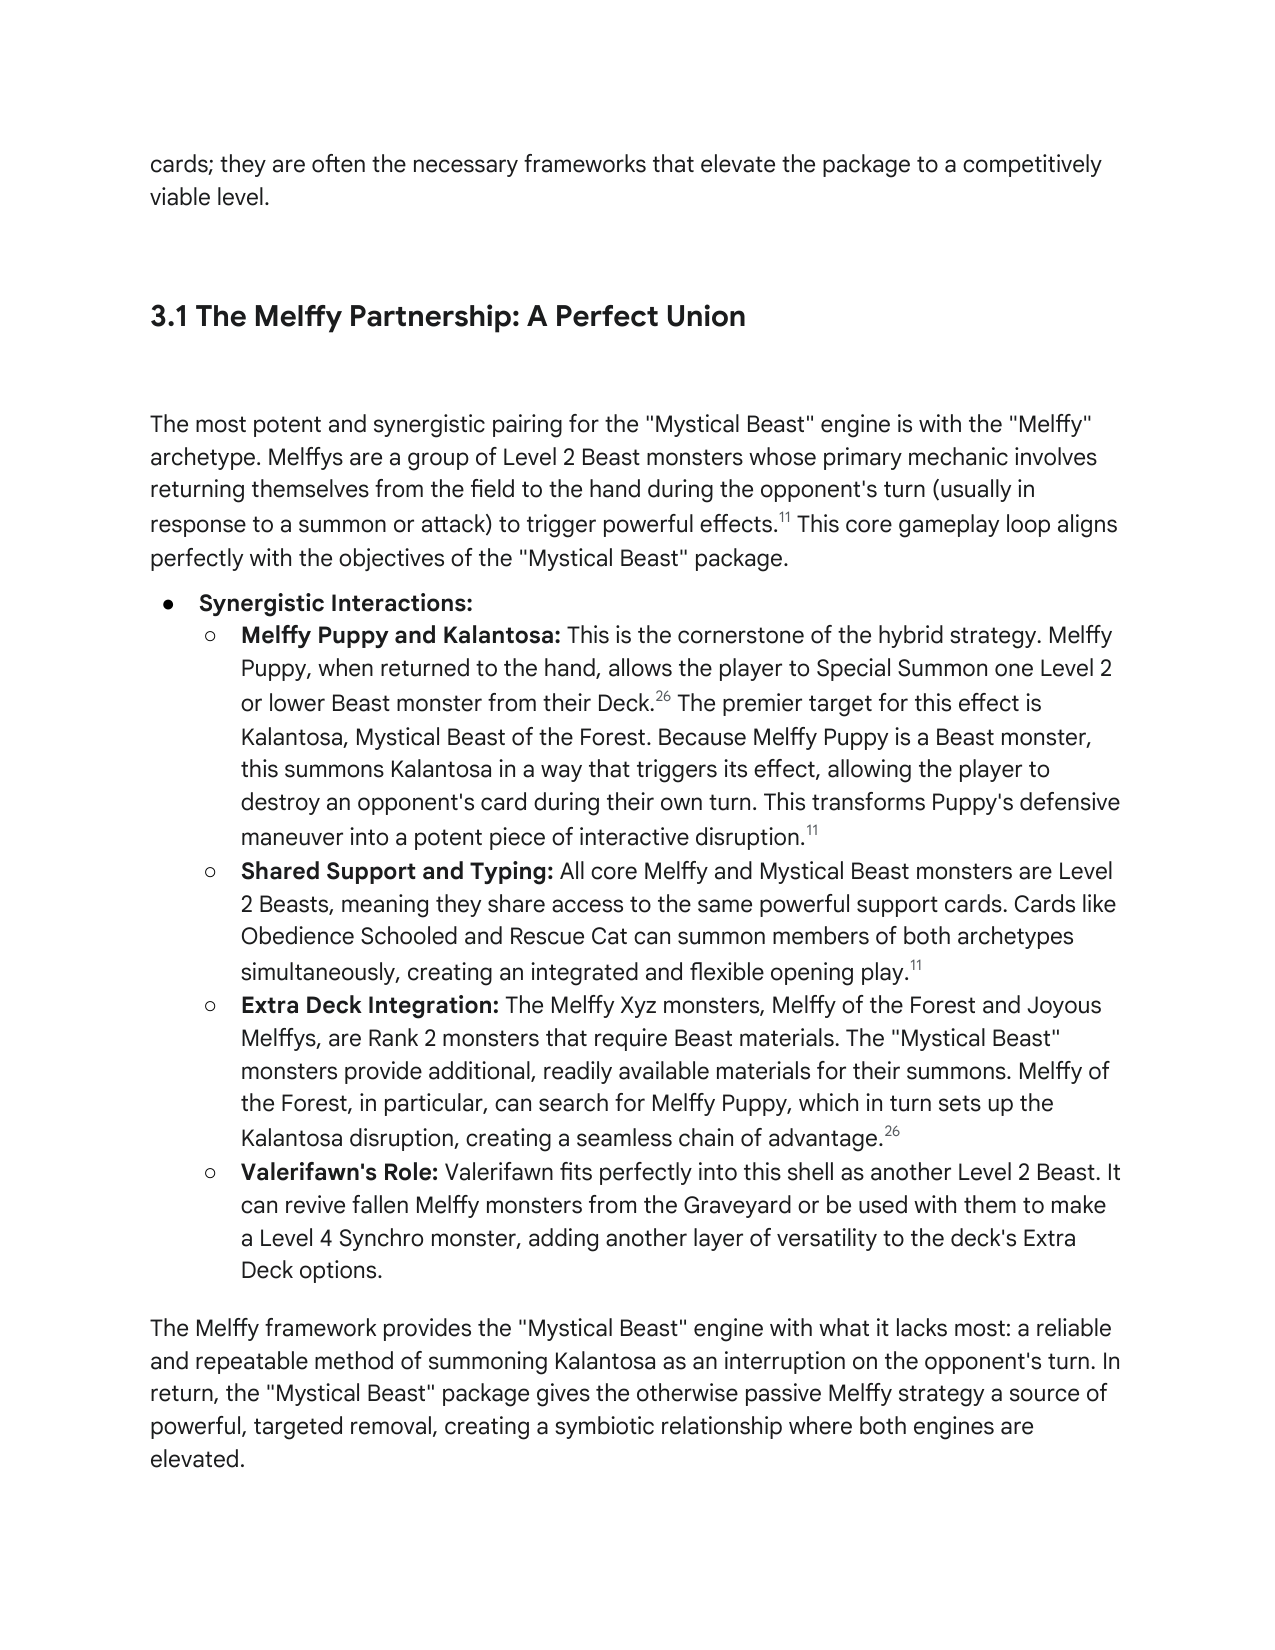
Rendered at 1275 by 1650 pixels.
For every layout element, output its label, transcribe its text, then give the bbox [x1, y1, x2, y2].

list Extra Deck Integration: The Melffy Xyz monsters, Melffy of the Forest and Joyous Melffys, are Rank 2 monsters that require Beast materials. The "Mystical Beast" monsters provide additional, readily available materials for their summons. Melffy of the Forest, in particular, can search for Melffy Puppy, which in turn sets up the Kalantosa disruption, creating a seamless chain of advantage.26 [203, 991, 1125, 1154]
list Shared Support and Typing: All core Melffy and Mystical Beast monsters are Level 2 Beasts, meaning they share access to the same powerful support cards. Cards like Obedience Schooled and Rescue Cat can summon members of both archetypes simultaneously, creating an integrated and flexible opening play.11 [203, 857, 1125, 987]
subtitle 3.1 The Melffy Partnership: A Perfect Union [150, 298, 1125, 335]
list Valerifawn's Role: Valerifawn fits perfectly into this shell as another Level 2 Beast. It can revive fallen Melffy monsters from the Graveyard or be used with them to make a Level 4 Synchro monster, adding another layer of versatility to the deck's Extra Deck options. [203, 1158, 1125, 1285]
text The most potent and synergistic pairing for the "Mystical Beast" engine is with the "Melffy" archetype. Melffys are a group of Level 2 Beast monsters whose primary mechanic involves returning themselves from the field to the hand during the opponent's turn (usually in response to a summon or attack) to trigger powerful effects.11 This core gameplay loop aligns perfectly with the objectives of the "Mystical Beast" package. [150, 410, 1125, 573]
list Melffy Puppy and Kalantosa: This is the cornerstone of the hybrid strategy. Melffy Puppy, when returned to the hand, allows the player to Special Summon one Level 2 or lower Beast monster from their Deck.26 The premier target for this effect is Kalantosa, Mystical Beast of the Forest. Because Melffy Puppy is a Beast monster, this summons Kalantosa in a way that triggers its effect, allowing the player to destroy an opponent's card during their own turn. This transforms Puppy's defensive maneuver into a potent piece of interactive disruption.11 [203, 622, 1125, 853]
text The Melffy framework provides the "Mystical Beast" engine with what it lacks most: a reliable and repeatable method of summoning Kalantosa as an interruption on the opponent's turn. In return, the "Mystical Beast" package gives the otherwise passive Melffy strategy a source of powerful, targeted removal, creating a symbiotic relationship where both engines are elevated. [150, 1314, 1125, 1474]
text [150, 150, 1125, 211]
list Synergistic Interactions: [161, 589, 1125, 618]
